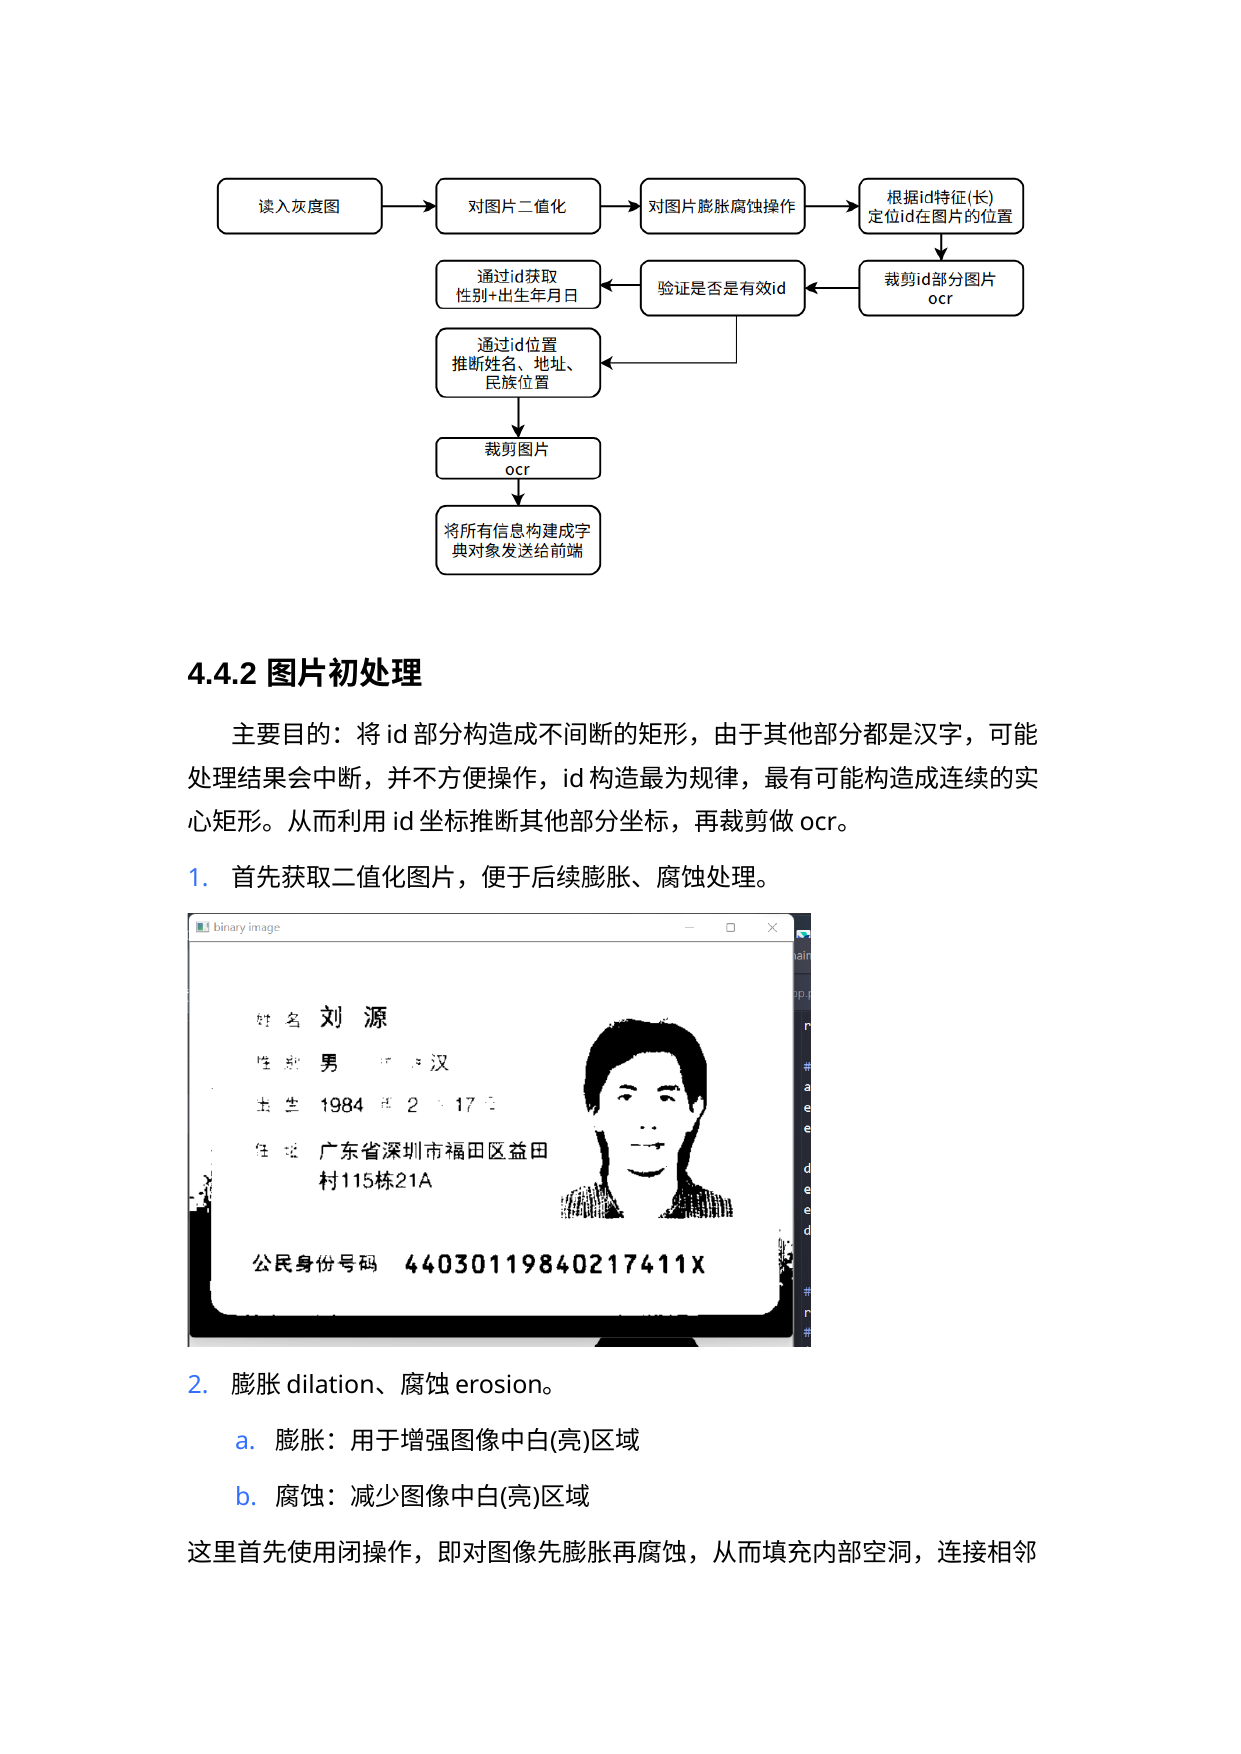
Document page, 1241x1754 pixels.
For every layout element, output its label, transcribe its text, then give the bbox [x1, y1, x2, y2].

picture [187, 913, 811, 1347]
list 膨胀dilation、腐蚀erosion。 [187, 1365, 1053, 1401]
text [187, 1533, 1053, 1569]
text 主要目的：将id部分构造成不间断的矩形，由于其他部分都是汉字，可能处理结果会中断，并不方便操作，id构造最为规律，最有可能构造成连续的实心矩形。从而利用id坐标推断其他部分坐标，再裁剪做ocr。 [187, 715, 1053, 838]
list 腐蚀：减少图像中白(亮)区域 [235, 1477, 1053, 1513]
list 首先获取二值化图片，便于后续膨胀、腐蚀处理。 [187, 858, 1053, 894]
list 膨胀：用于增强图像中白(亮)区域 [235, 1421, 1053, 1457]
picture [188, 150, 1052, 611]
text 4.4.2 图片初处理 [187, 648, 1053, 693]
